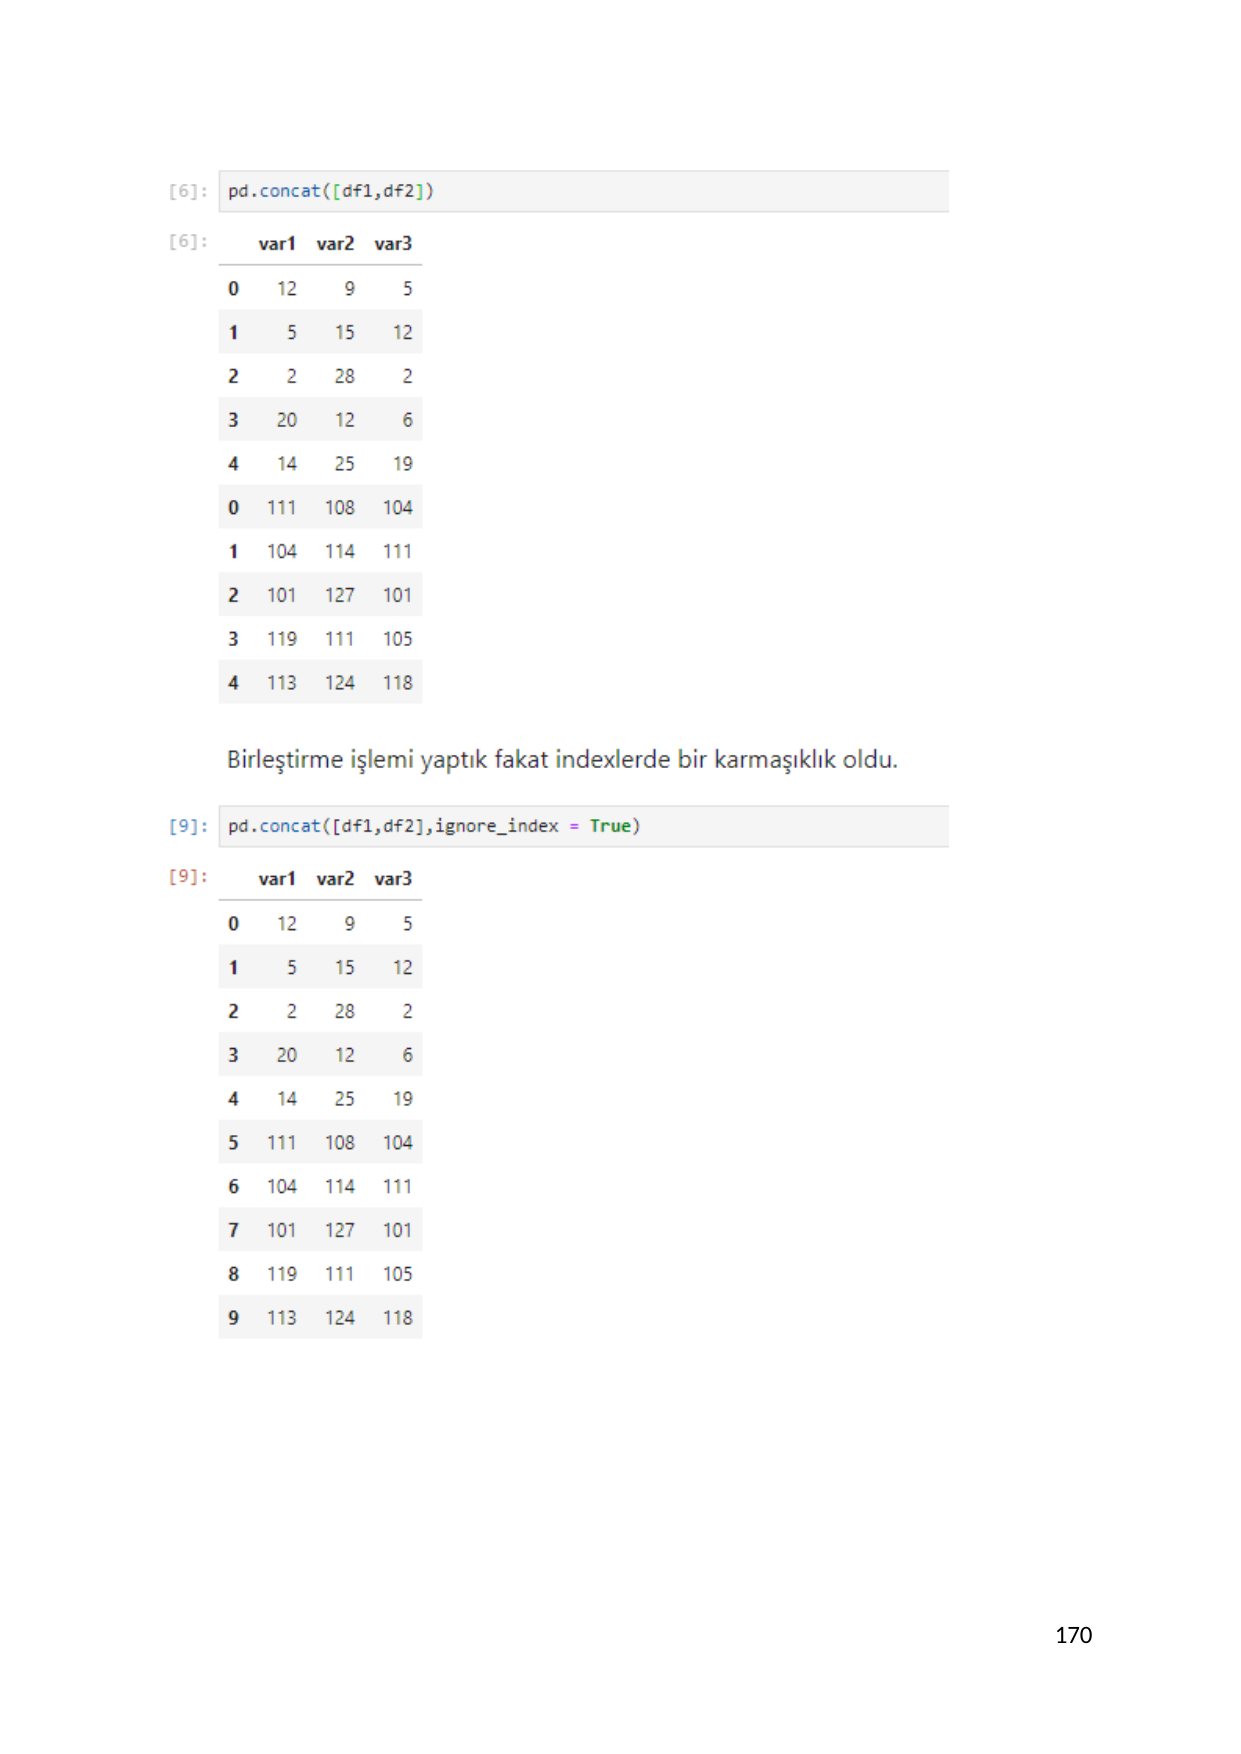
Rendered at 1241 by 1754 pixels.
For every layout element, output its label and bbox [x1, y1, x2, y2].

picture [147, 147, 950, 1364]
